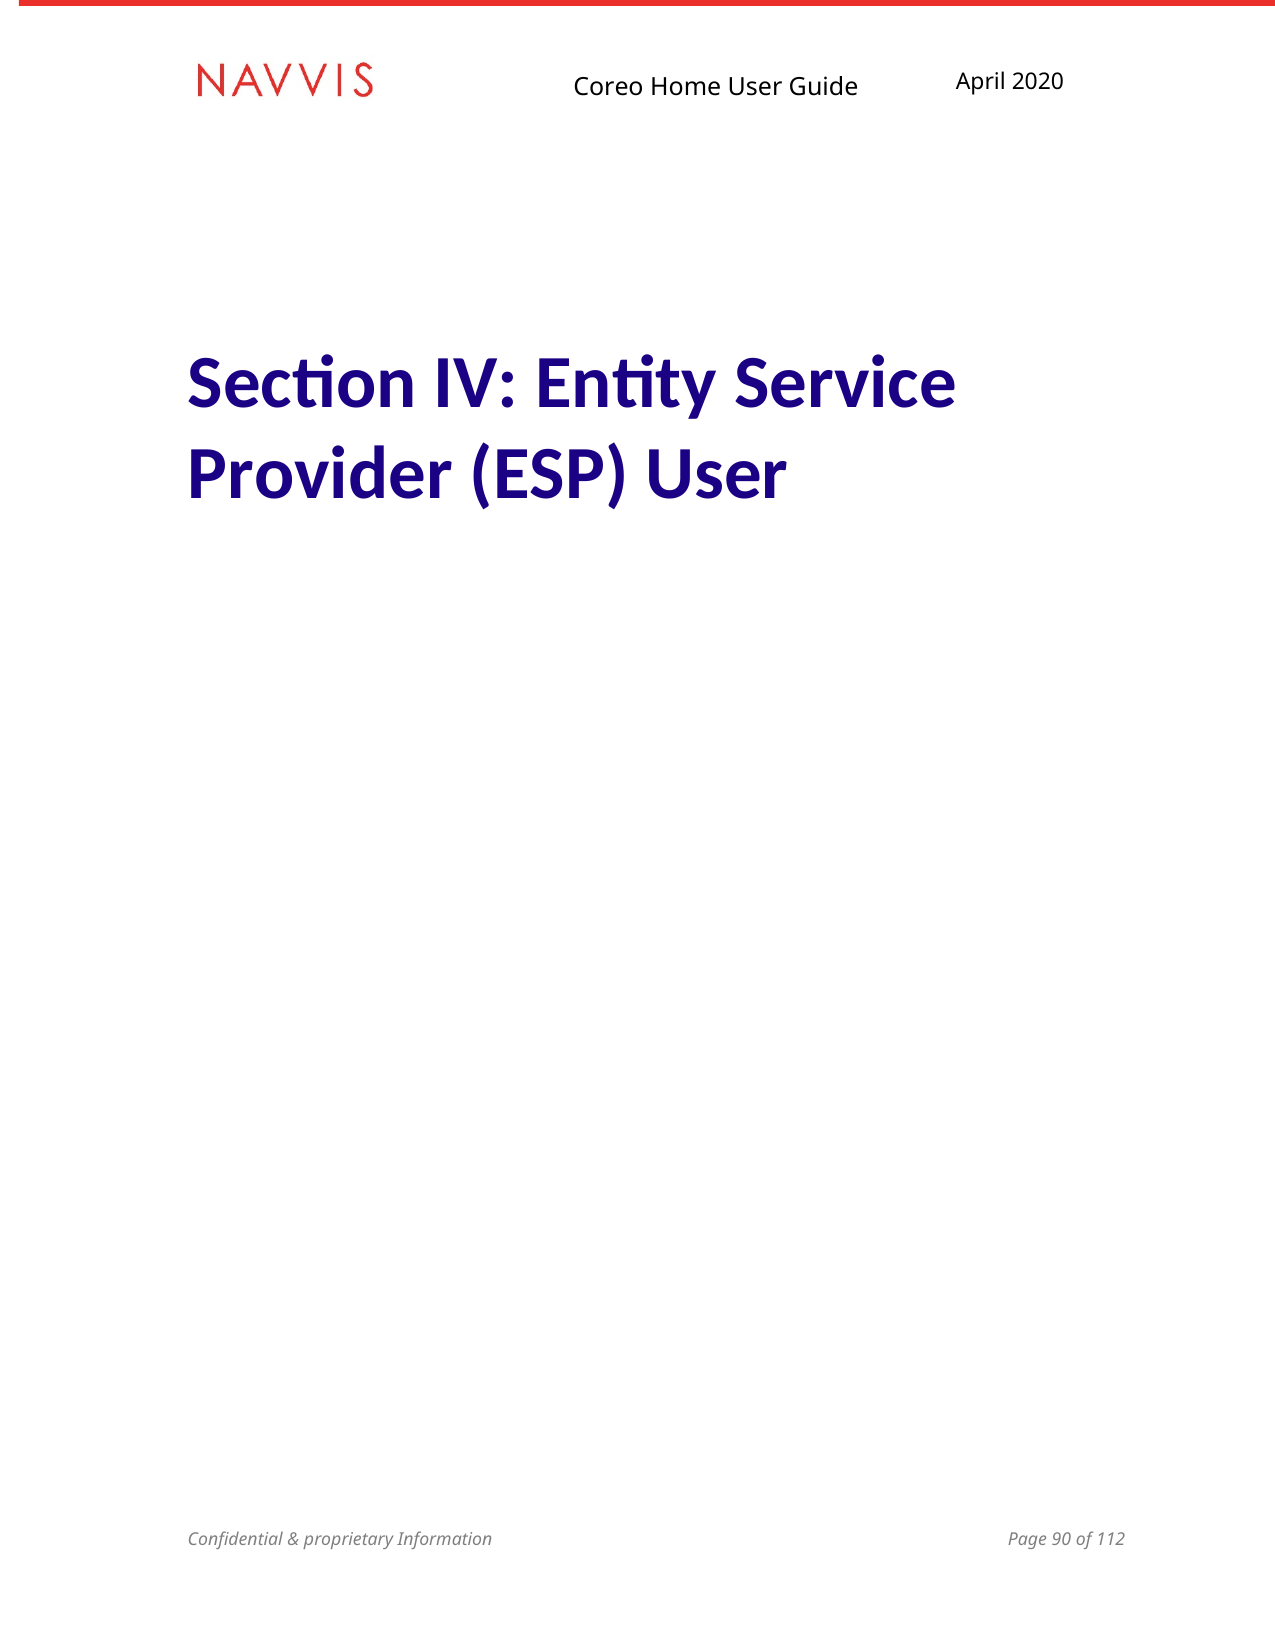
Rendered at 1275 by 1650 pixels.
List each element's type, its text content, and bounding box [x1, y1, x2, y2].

picture [187, 55, 383, 104]
title Section IV: Entity Service Provider (ESP) User [187, 334, 1087, 518]
